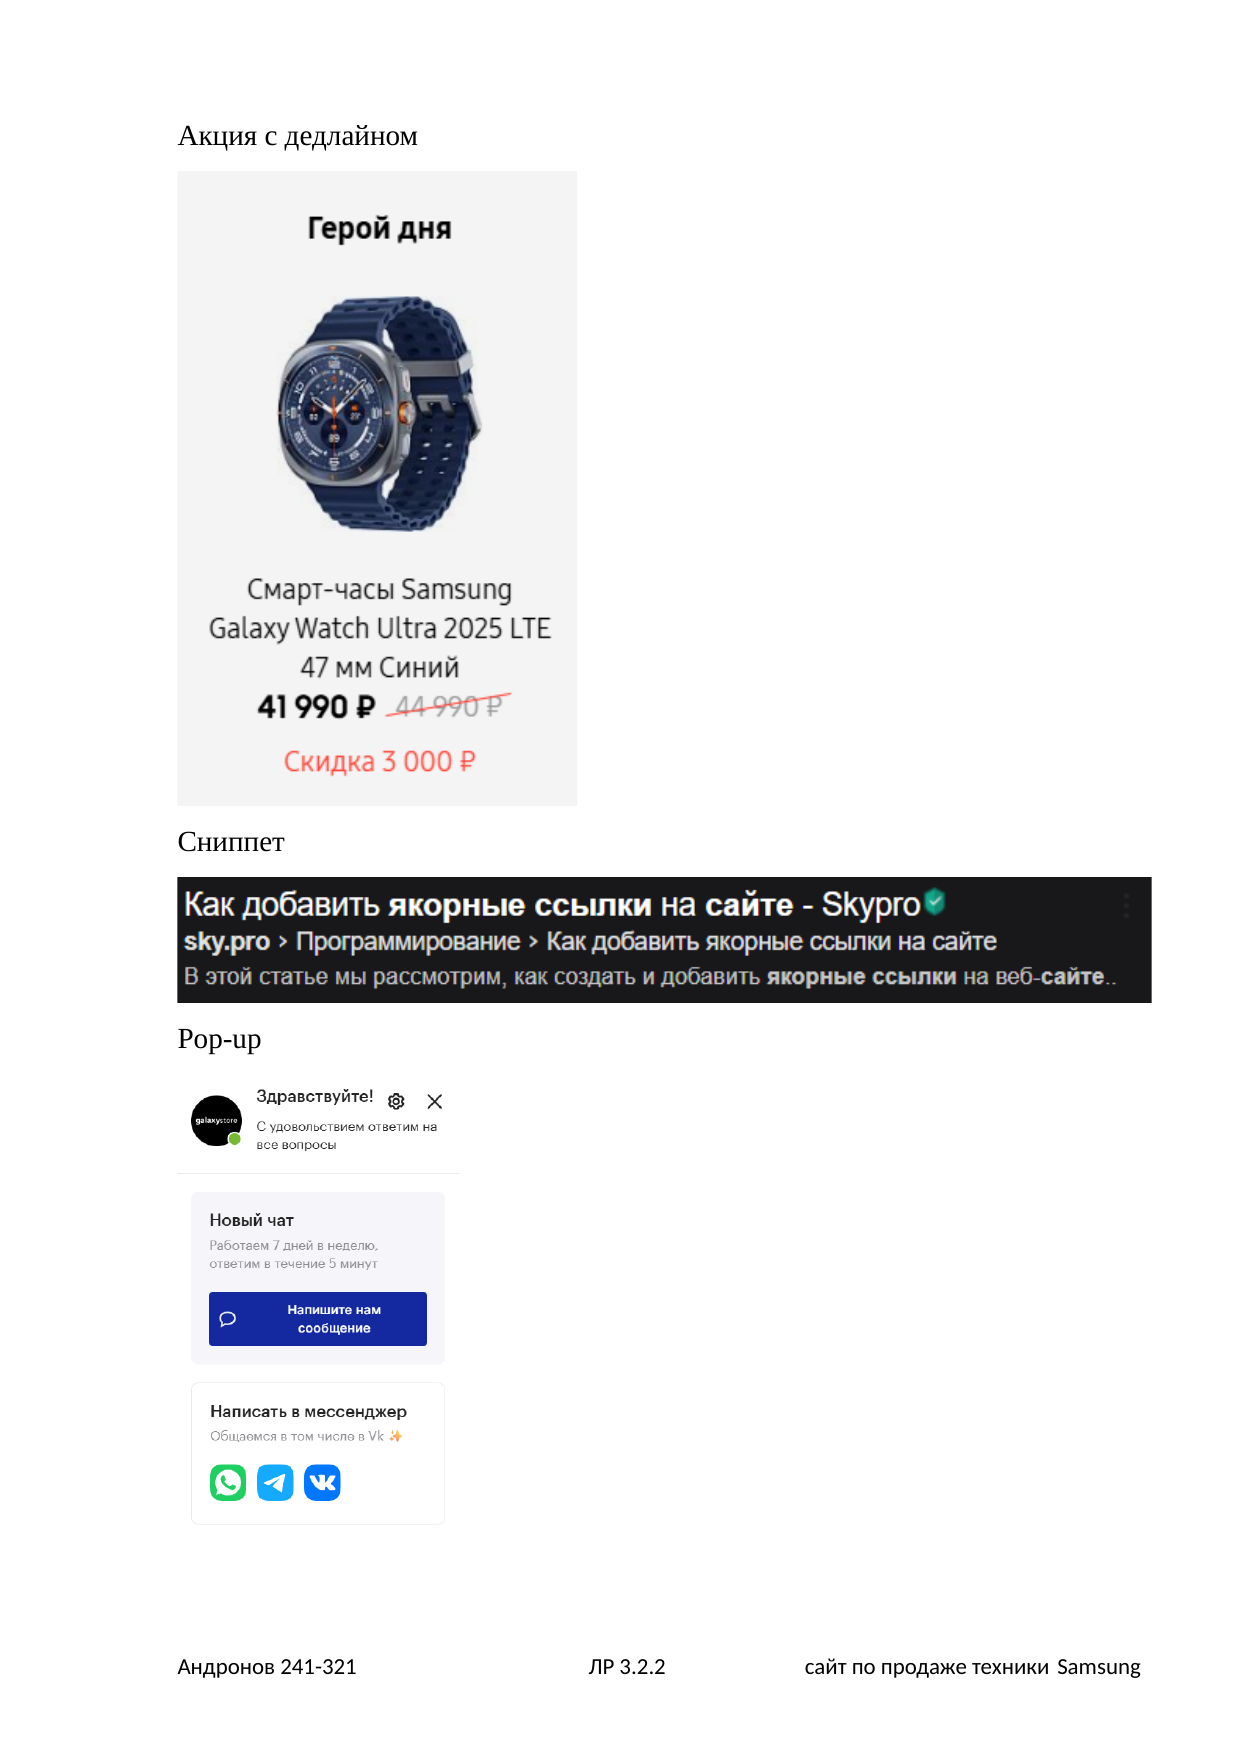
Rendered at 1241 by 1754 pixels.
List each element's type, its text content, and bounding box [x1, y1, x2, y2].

text Сниппет [177, 824, 1152, 858]
text Акция с дедлайном [177, 118, 1152, 152]
picture [177, 171, 578, 806]
picture [177, 877, 1152, 1003]
text Pop-up [177, 1021, 1152, 1055]
picture [177, 1074, 460, 1575]
